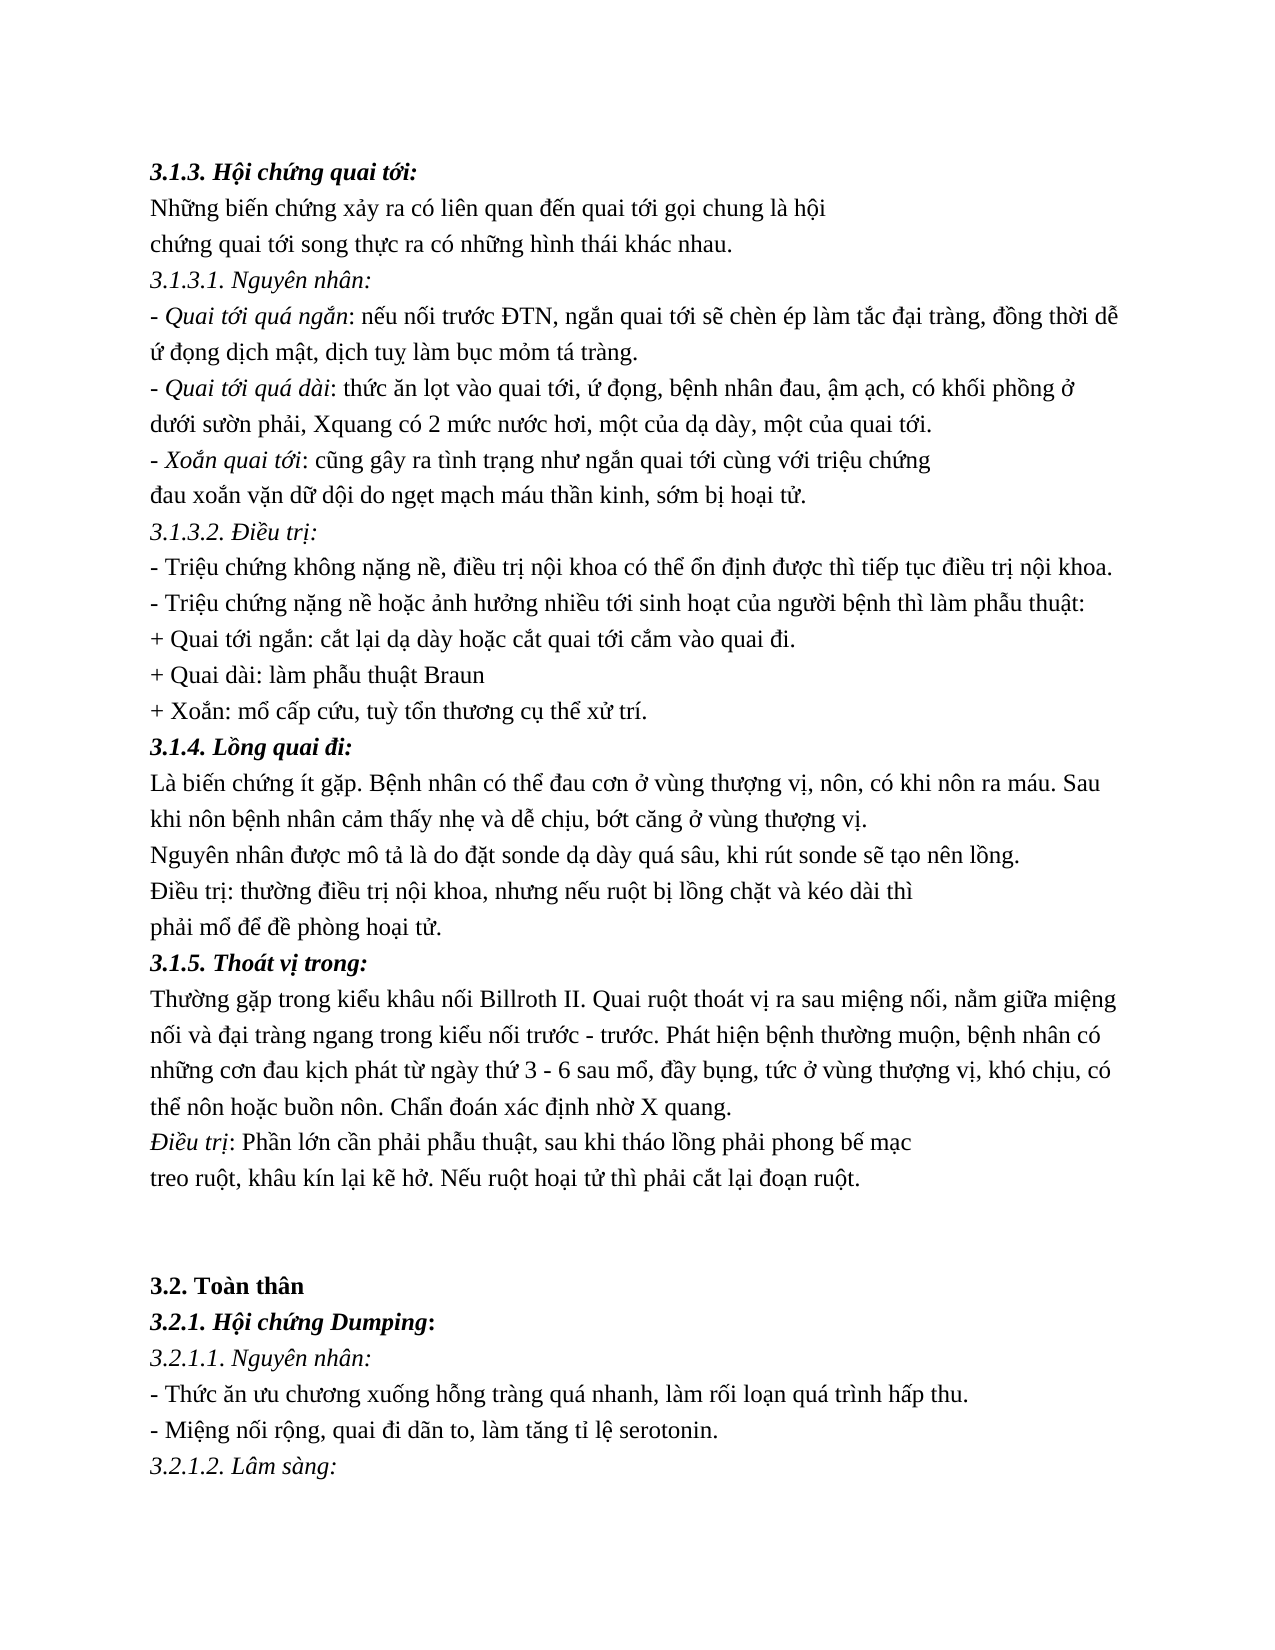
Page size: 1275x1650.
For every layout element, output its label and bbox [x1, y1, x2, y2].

table_header [150, 150, 1125, 1480]
